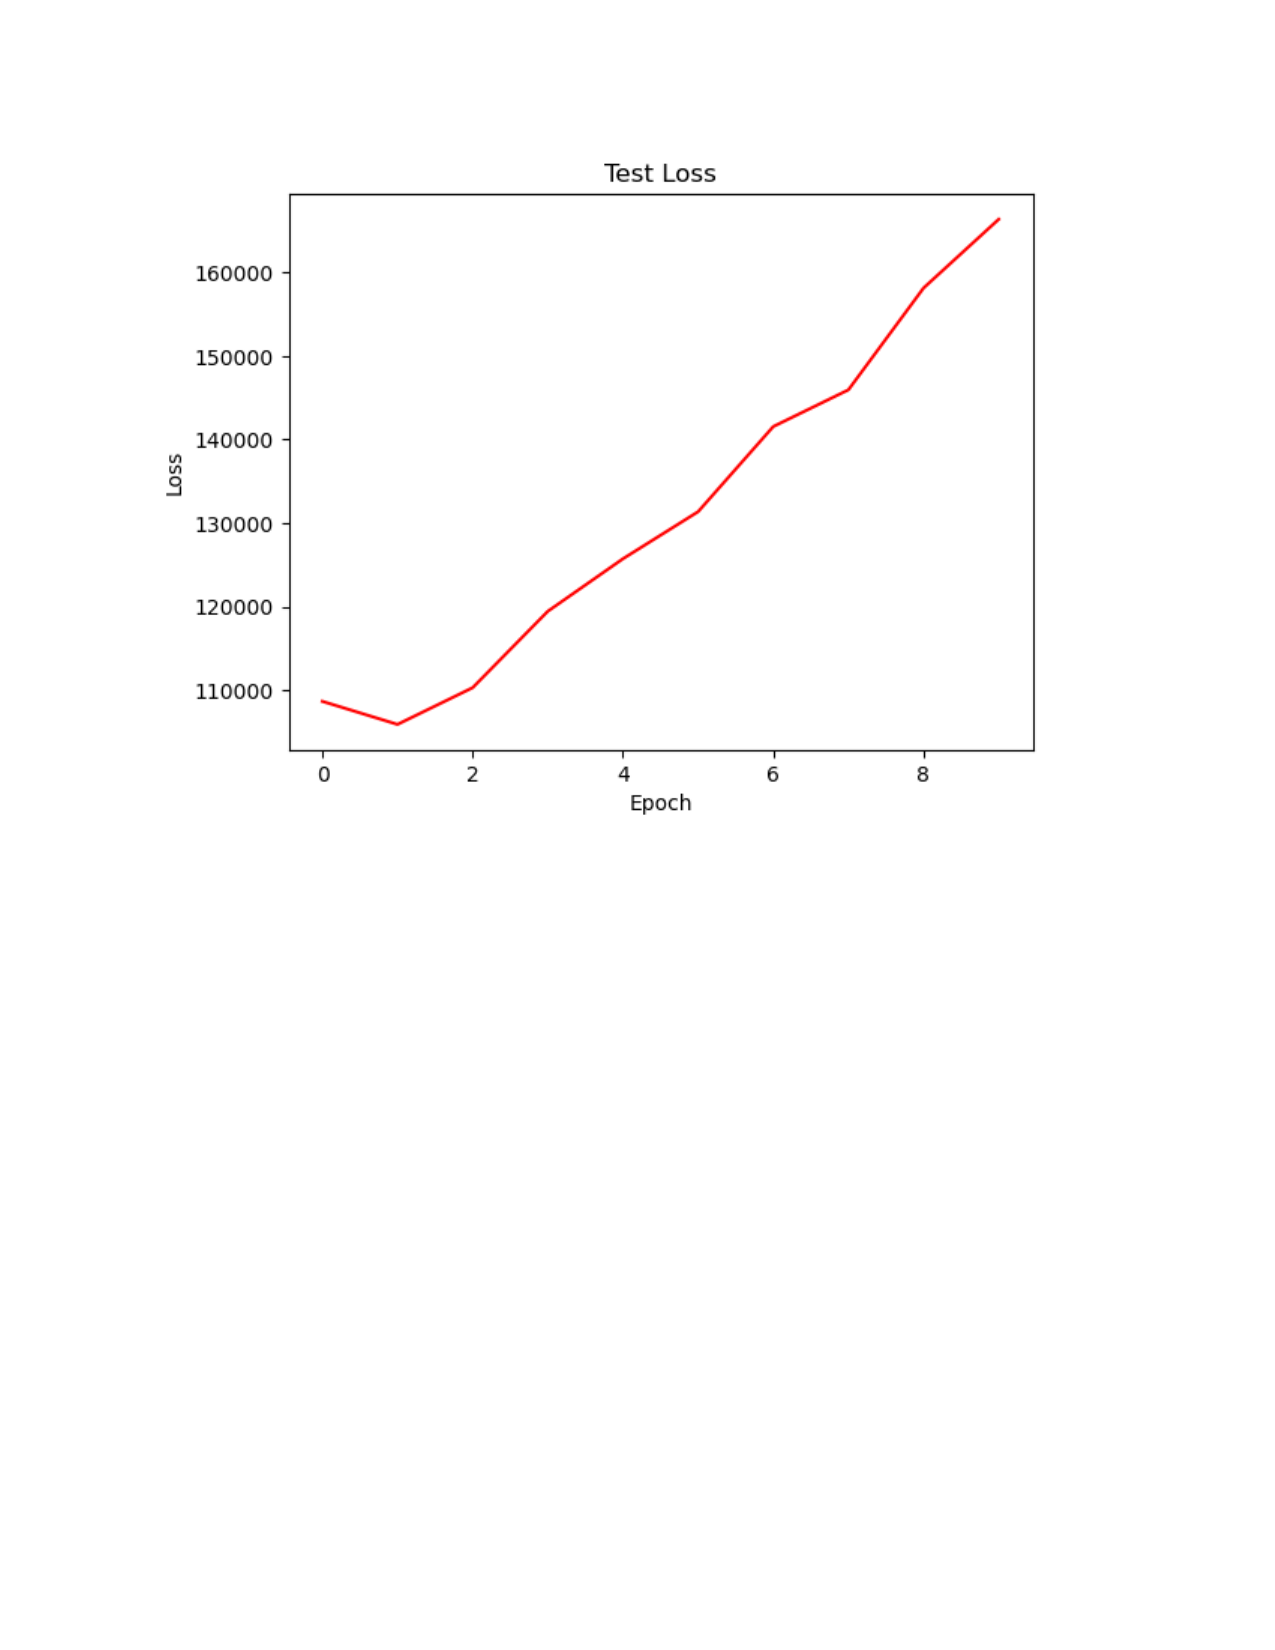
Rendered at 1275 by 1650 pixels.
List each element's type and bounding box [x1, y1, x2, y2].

picture [150, 150, 1047, 830]
